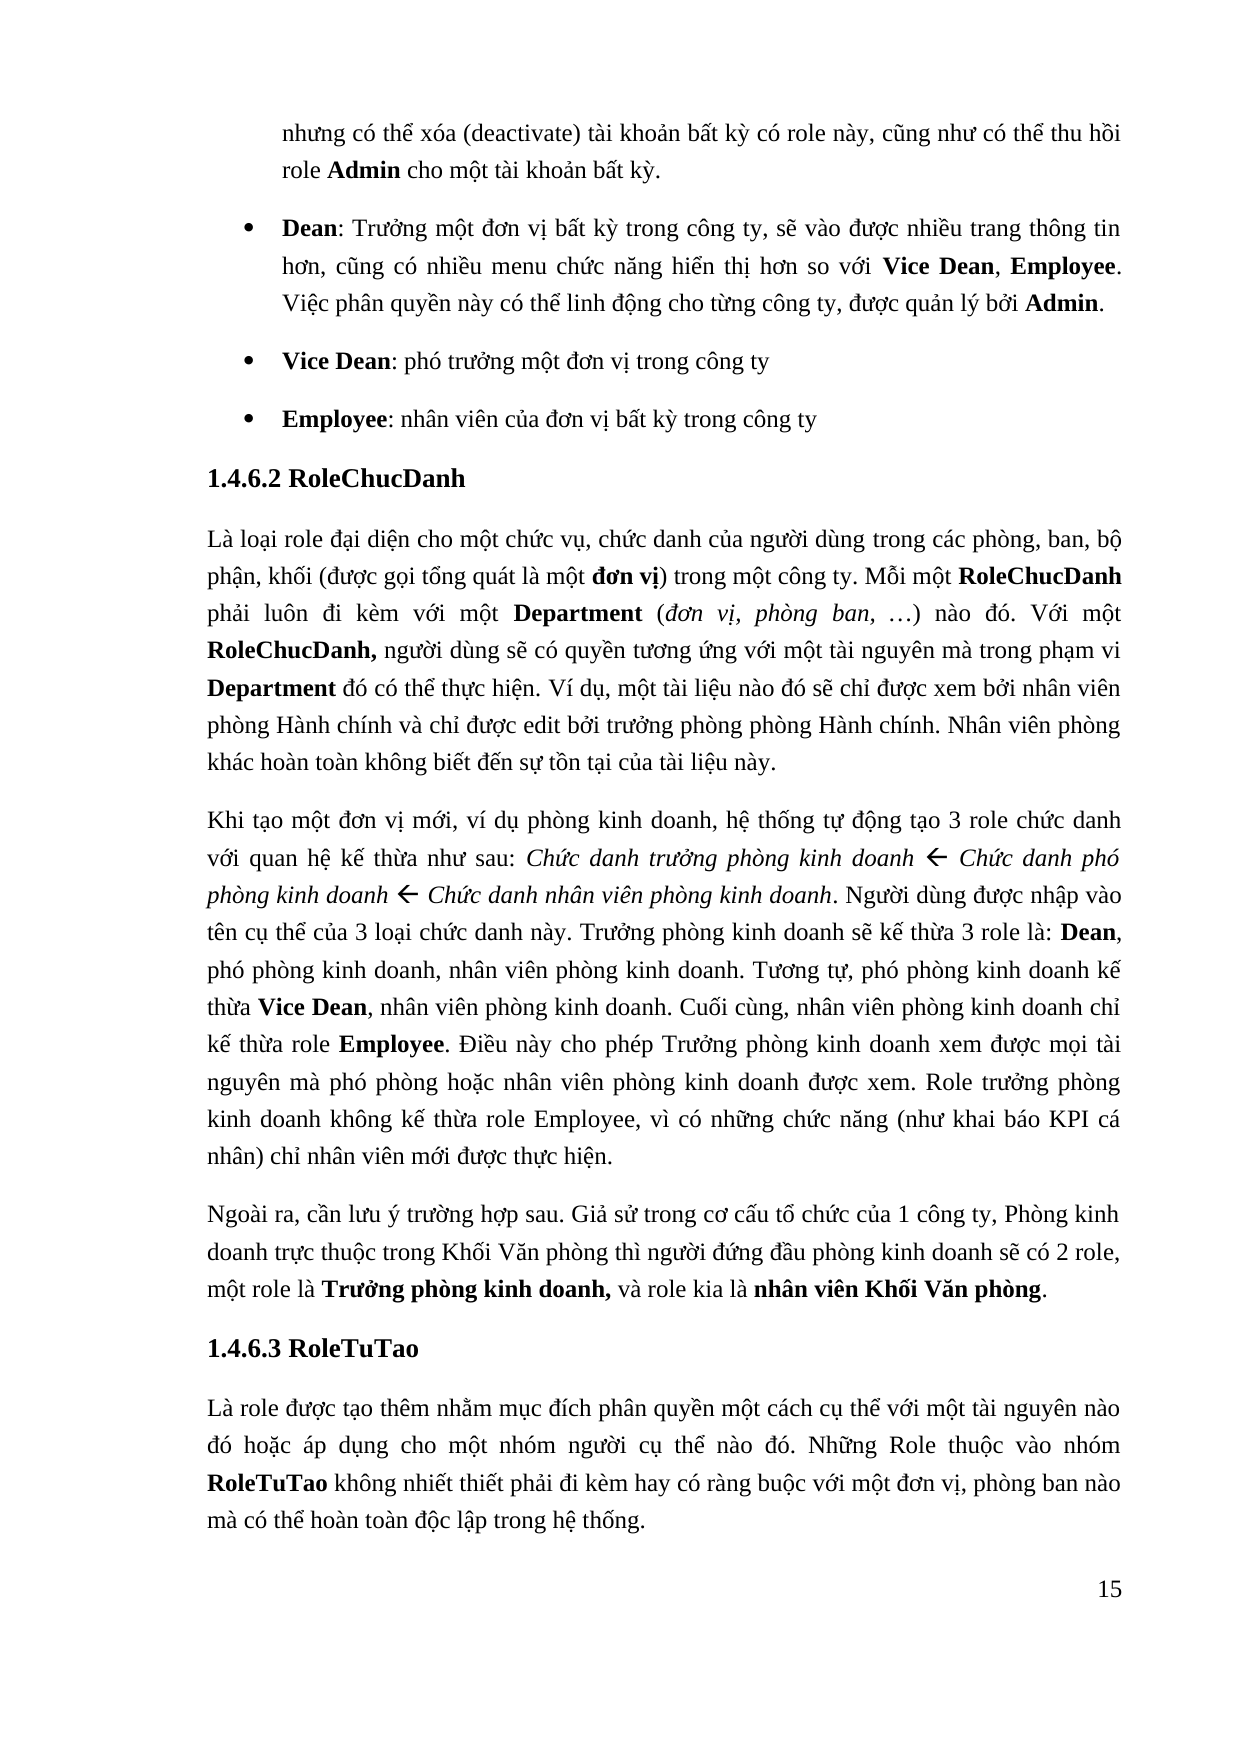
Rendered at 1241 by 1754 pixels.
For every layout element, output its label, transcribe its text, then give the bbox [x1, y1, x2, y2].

text Khi tạo một đơn vị mới, ví dụ phòng kinh doanh, hệ thống tự động tạo 3 role chức danh với quan hệ kế thừa như sau: Chức danh trưởng phòng kinh doanh Chức danh phó phòng kinh doanh Chức danh nhân viên phòng kinh doanh. Người dùng được nhập vào tên cụ thể của 3 loại chức danh này. Trưởng phòng kinh doanh sẽ kế thừa 3 role là: Dean, phó phòng kinh doanh, nhân viên phòng kinh doanh. Tương tự, phó phòng kinh doanh kế thừa Vice Dean, nhân viên phòng kinh doanh. Cuối cùng, nhân viên phòng kinh doanh chỉ kế thừa role Employee. Điều này cho phép Trưởng phòng kinh doanh xem được mọi tài nguyên mà phó phòng hoặc nhân viên phòng kinh doanh được xem. Role trưởng phòng kinh doanh không kế thừa role Employee, vì có những chức năng (như khai báo KPI cá nhân) chỉ nhân viên mới được thực hiện. [207, 806, 1122, 1170]
list Dean: Trưởng một đơn vị bất kỳ trong công ty, sẽ vào được nhiều trang thông tin hơn, cũng có nhiều menu chức năng hiển thị hơn so với Vice Dean, Employee. Việc phân quyền này có thể linh động cho từng công ty, được quản lý bởi Admin. [244, 213, 1122, 317]
list Vice Dean: phó trưởng một đơn vị trong công ty [244, 346, 1122, 375]
text Là loại role đại diện cho một chức vụ, chức danh của người dùng trong các phòng, ban, bộ phận, khối (được gọi tổng quát là một đơn vị) trong một công ty. Mỗi một RoleChucDanh phải luôn đi kèm với một Department (đơn vị, phòng ban, …) nào đó. Với một RoleChucDanh, người dùng sẽ có quyền tương ứng với một tài nguyên mà trong phạm vi Department đó có thể thực hiện. Ví dụ, một tài liệu nào đó sẽ chỉ được xem bởi nhân viên phòng Hành chính và chỉ được edit bởi trưởng phòng phòng Hành chính. Nhân viên phòng khác hoàn toàn không biết đến sự tồn tại của tài liệu này. [207, 524, 1122, 776]
subtitle RoleTuTao [207, 1332, 1122, 1363]
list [244, 118, 1122, 184]
list Employee: nhân viên của đơn vị bất kỳ trong công ty [244, 404, 1122, 433]
text Là role được tạo thêm nhằm mục đích phân quyền một cách cụ thể với một tài nguyên nào đó hoặc áp dụng cho một nhóm người cụ thể nào đó. Những Role thuộc vào nhóm RoleTuTao không nhiết thiết phải đi kèm hay có ràng buộc với một đơn vị, phòng ban nào mà có thể hoàn toàn độc lập trong hệ thống. [207, 1393, 1122, 1534]
subtitle RoleChucDanh [207, 462, 1122, 494]
text Ngoài ra, cần lưu ý trường hợp sau. Giả sử trong cơ cấu tổ chức của 1 công ty, Phòng kinh doanh trực thuộc trong Khối Văn phòng thì người đứng đầu phòng kinh doanh sẽ có 2 role, một role là Trưởng phòng kinh doanh, và role kia là nhân viên Khối Văn phòng. [207, 1199, 1122, 1303]
